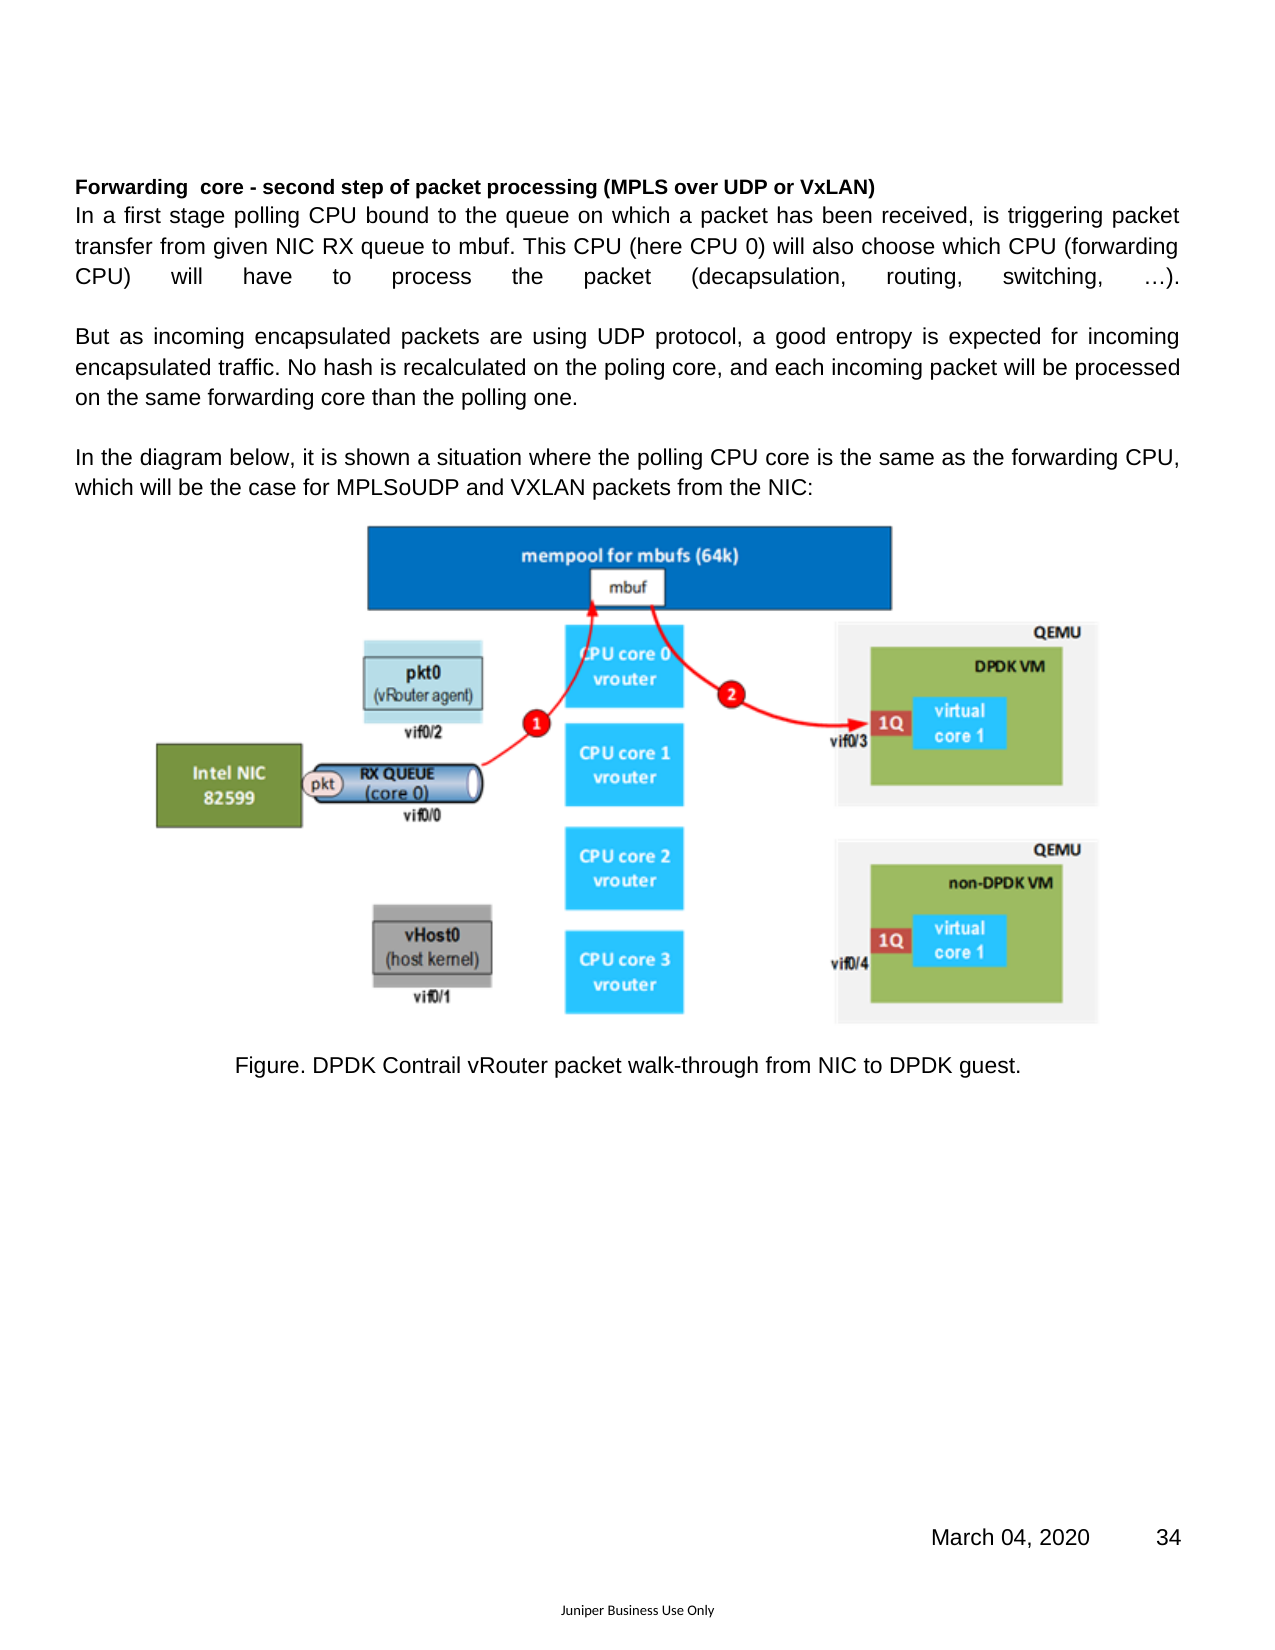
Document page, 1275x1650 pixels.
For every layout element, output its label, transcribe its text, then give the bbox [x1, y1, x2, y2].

text In a first stage polling CPU bound to the queue on which a packet has been received, is triggering packet transfer from given NIC RX queue to mbuf. This CPU (here CPU 0) will also choose which CPU (forwarding CPU) will have to process the packet (decapsulation, routing, switching, …). [75, 202, 1181, 319]
text But as incoming encapsulated packets are using UDP protocol, a good entropy is expected for incoming encapsulated traffic. No hash is recalculated on the poling core, and each incoming packet will be processed on the same forwarding core than the polling one. [75, 323, 1181, 410]
text In the diagram below, it is shown a situation where the polling CPU core is the same as the forwarding CPU, which will be the case for MPLSoUDP and VXLAN packets from the NIC: [75, 444, 1181, 501]
subtitle Forwarding core - second step of packet processing (MPLS over UDP or VxLAN) [75, 175, 1181, 199]
text Figure. DPDK Contrail vRouter packet walk-through from NIC to DPDK guest. [75, 1052, 1181, 1078]
picture [155, 525, 1101, 1027]
